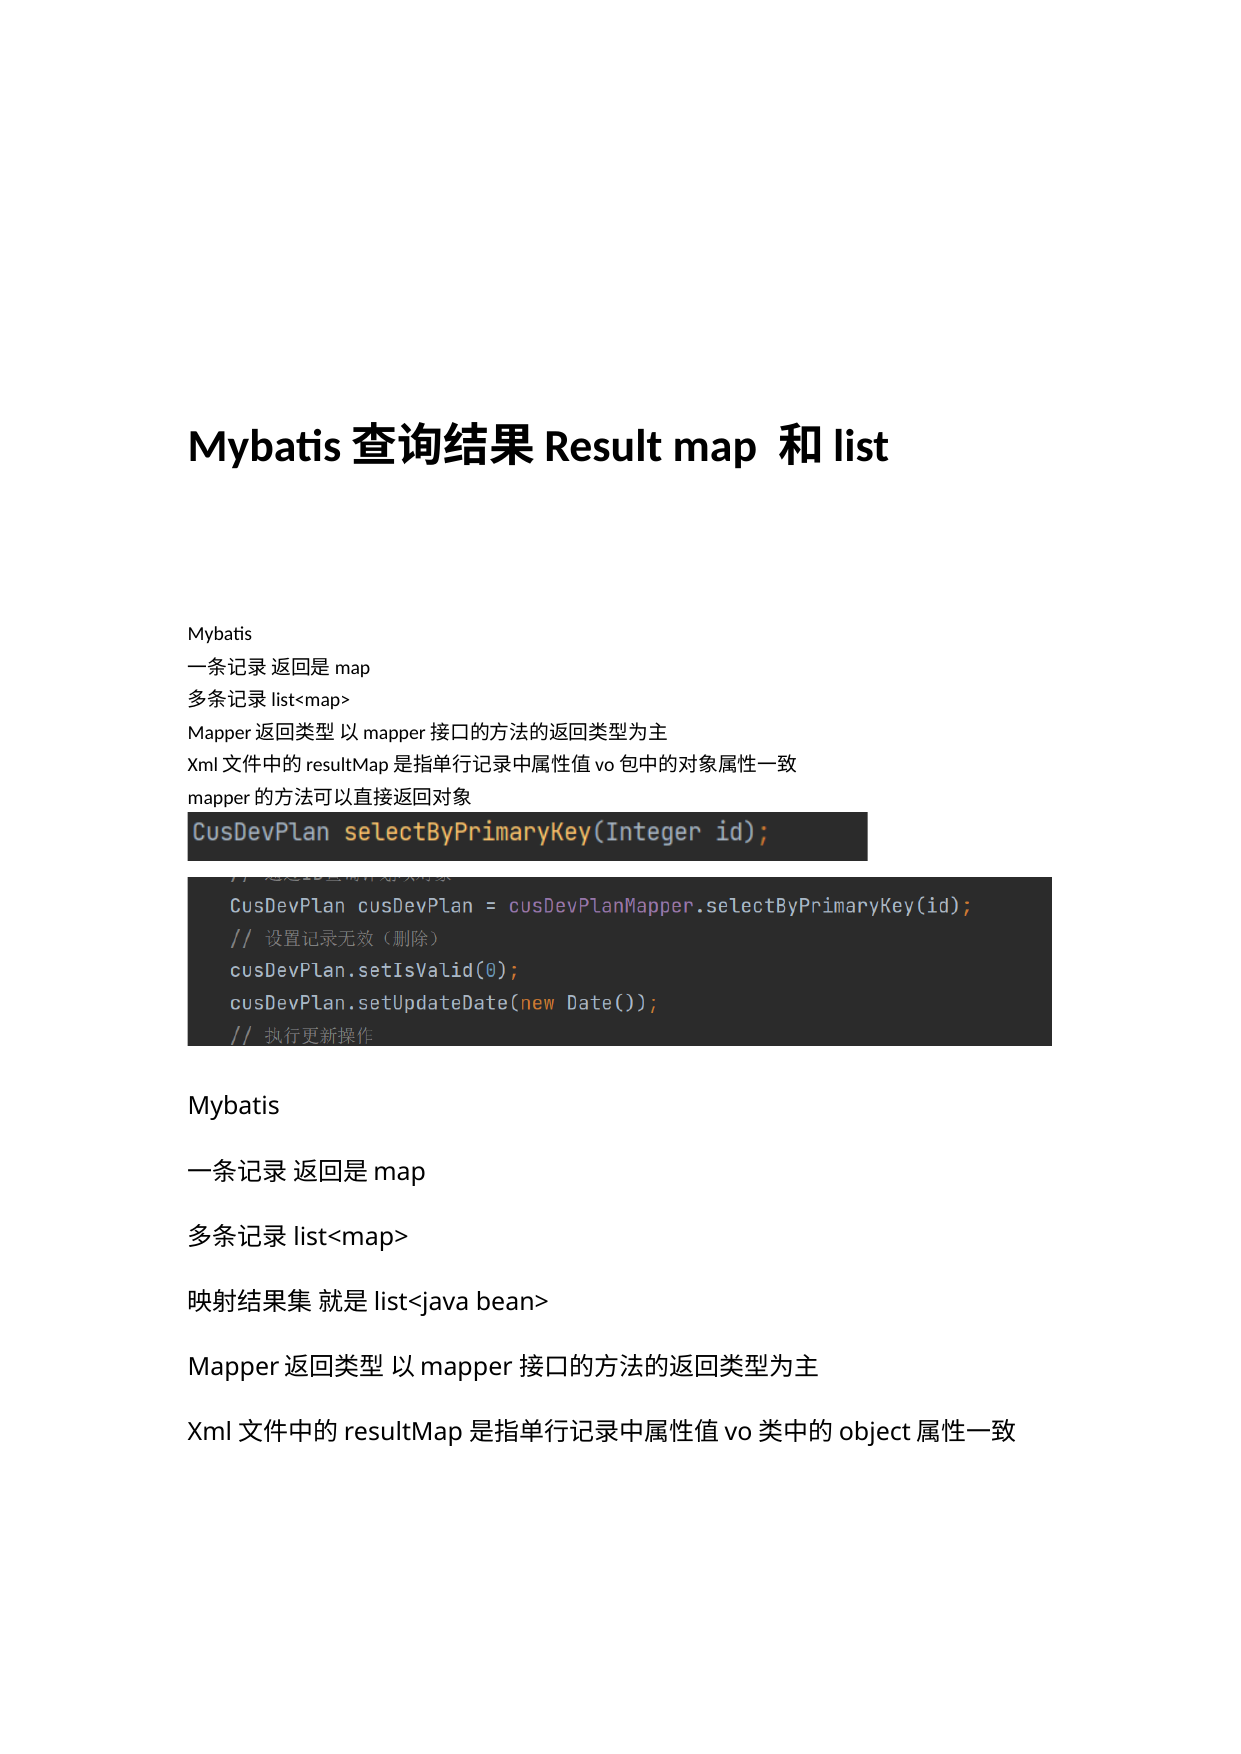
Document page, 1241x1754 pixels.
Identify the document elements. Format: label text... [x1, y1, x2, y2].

text 多条记录 list<map> [187, 682, 1053, 714]
text Xml 文件中的resultMap 是指单行记录中属性值vo 包中的对象属性一致 [187, 747, 1053, 779]
text Mybatis [187, 1072, 1053, 1137]
text 一条记录 返回是map [187, 1137, 1053, 1202]
text 映射结果集 就是 list<java bean> [187, 1267, 1053, 1332]
text Mapper返回类型 以mapper 接口的方法的返回类型为主 [187, 1332, 1053, 1397]
text mapper的方法可以直接返回对象 [187, 779, 1053, 812]
text Xml 文件中的resultMap 是指单行记录中属性值vo 类中的object属性一致 [187, 1397, 1053, 1462]
subtitle Mybatis 查询结果Result map 和list [187, 392, 1053, 490]
text 多条记录 list<map> [187, 1202, 1053, 1267]
text 一条记录 返回是map [187, 649, 1053, 682]
text Mybatis [187, 617, 1053, 649]
picture [187, 812, 868, 861]
picture [187, 877, 1052, 1046]
text Mapper返回类型 以mapper 接口的方法的返回类型为主 [187, 714, 1053, 747]
